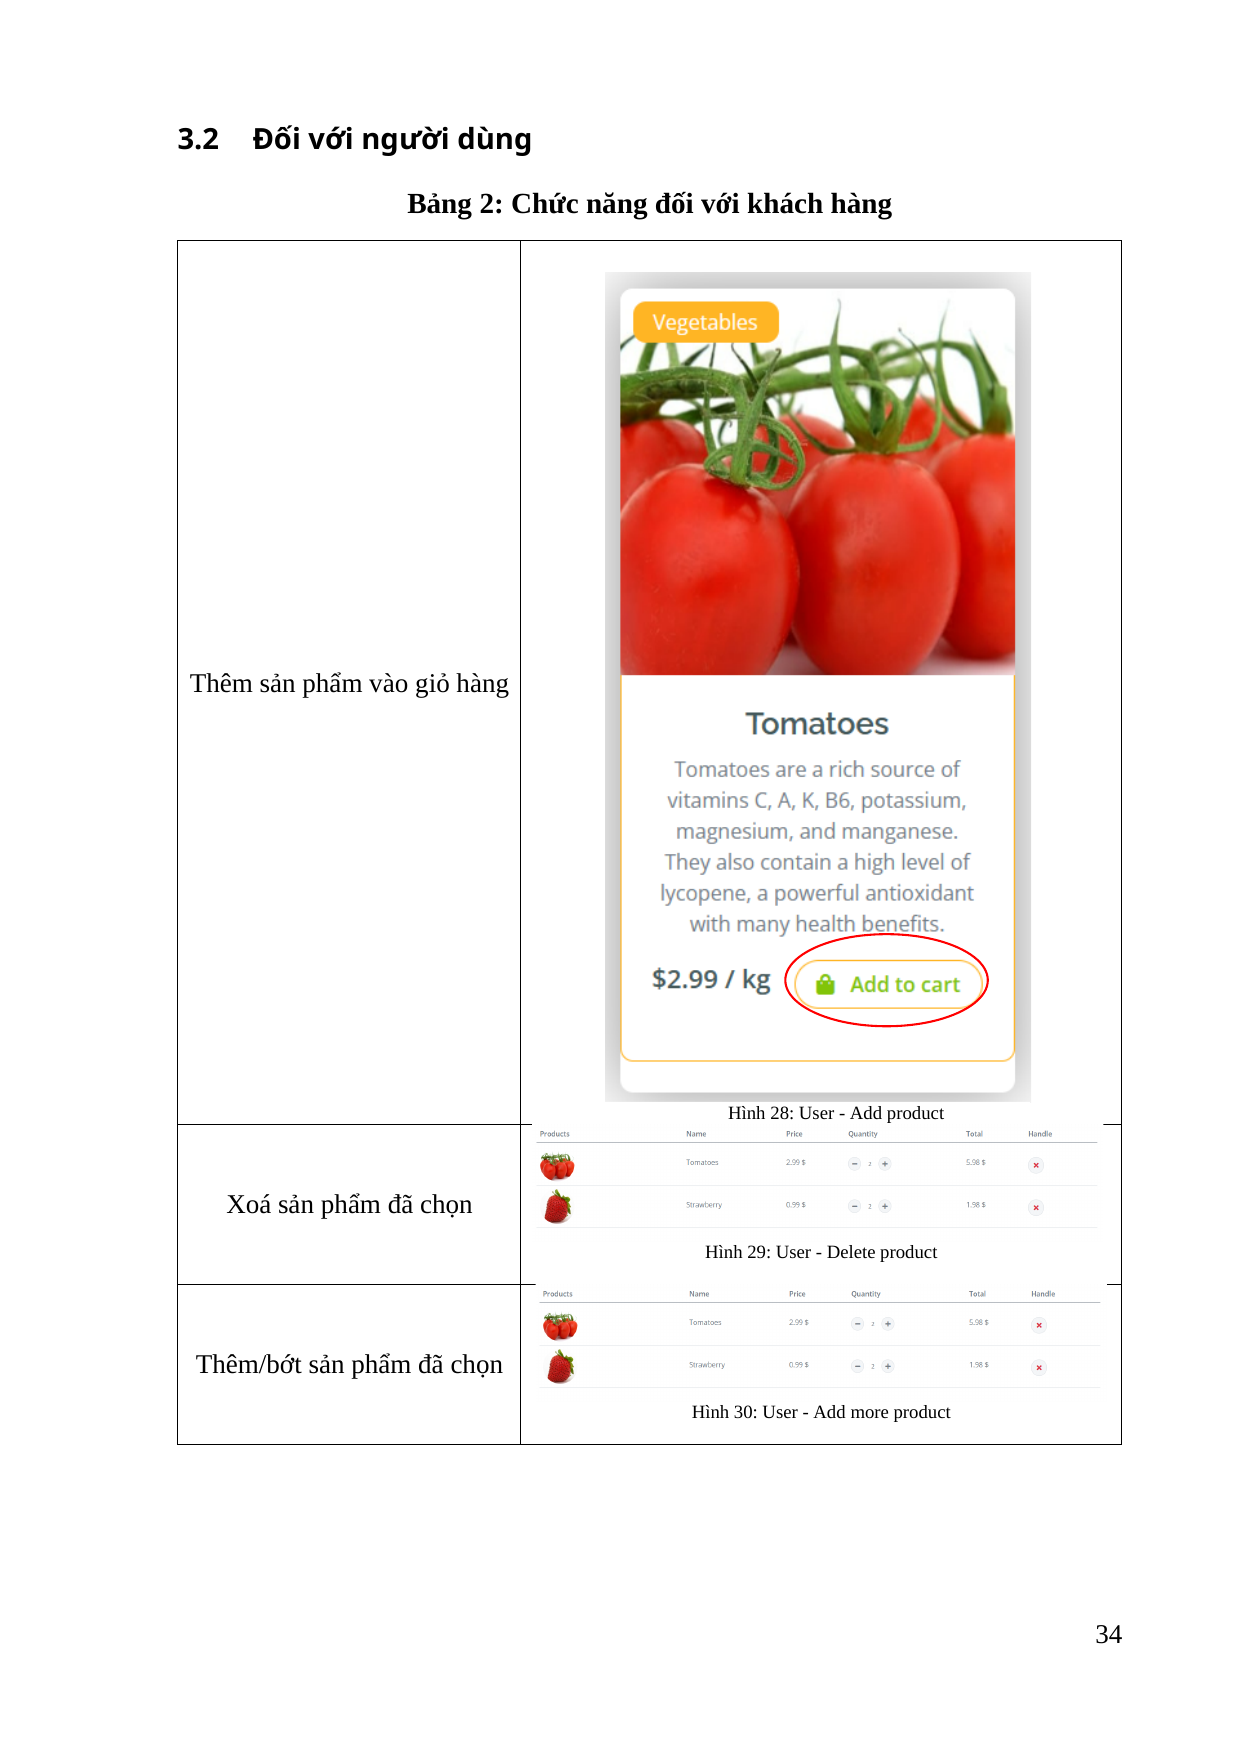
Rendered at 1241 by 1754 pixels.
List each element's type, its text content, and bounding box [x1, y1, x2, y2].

table_cell Xoá sản phẩm đã chọn [178, 1125, 520, 1283]
picture [532, 1124, 1104, 1242]
picture [605, 272, 1032, 1103]
table_header [521, 241, 1121, 1123]
text Bảng 2: Chức năng đối với khách hàng [177, 186, 1122, 219]
picture [535, 1284, 1107, 1402]
table_header Thêm sản phẩm vào giỏ hàng [178, 241, 520, 1123]
table_cell Thêm/bớt sản phẩm đã chọn [178, 1285, 520, 1444]
subtitle Đối với người dùng [177, 118, 1122, 158]
